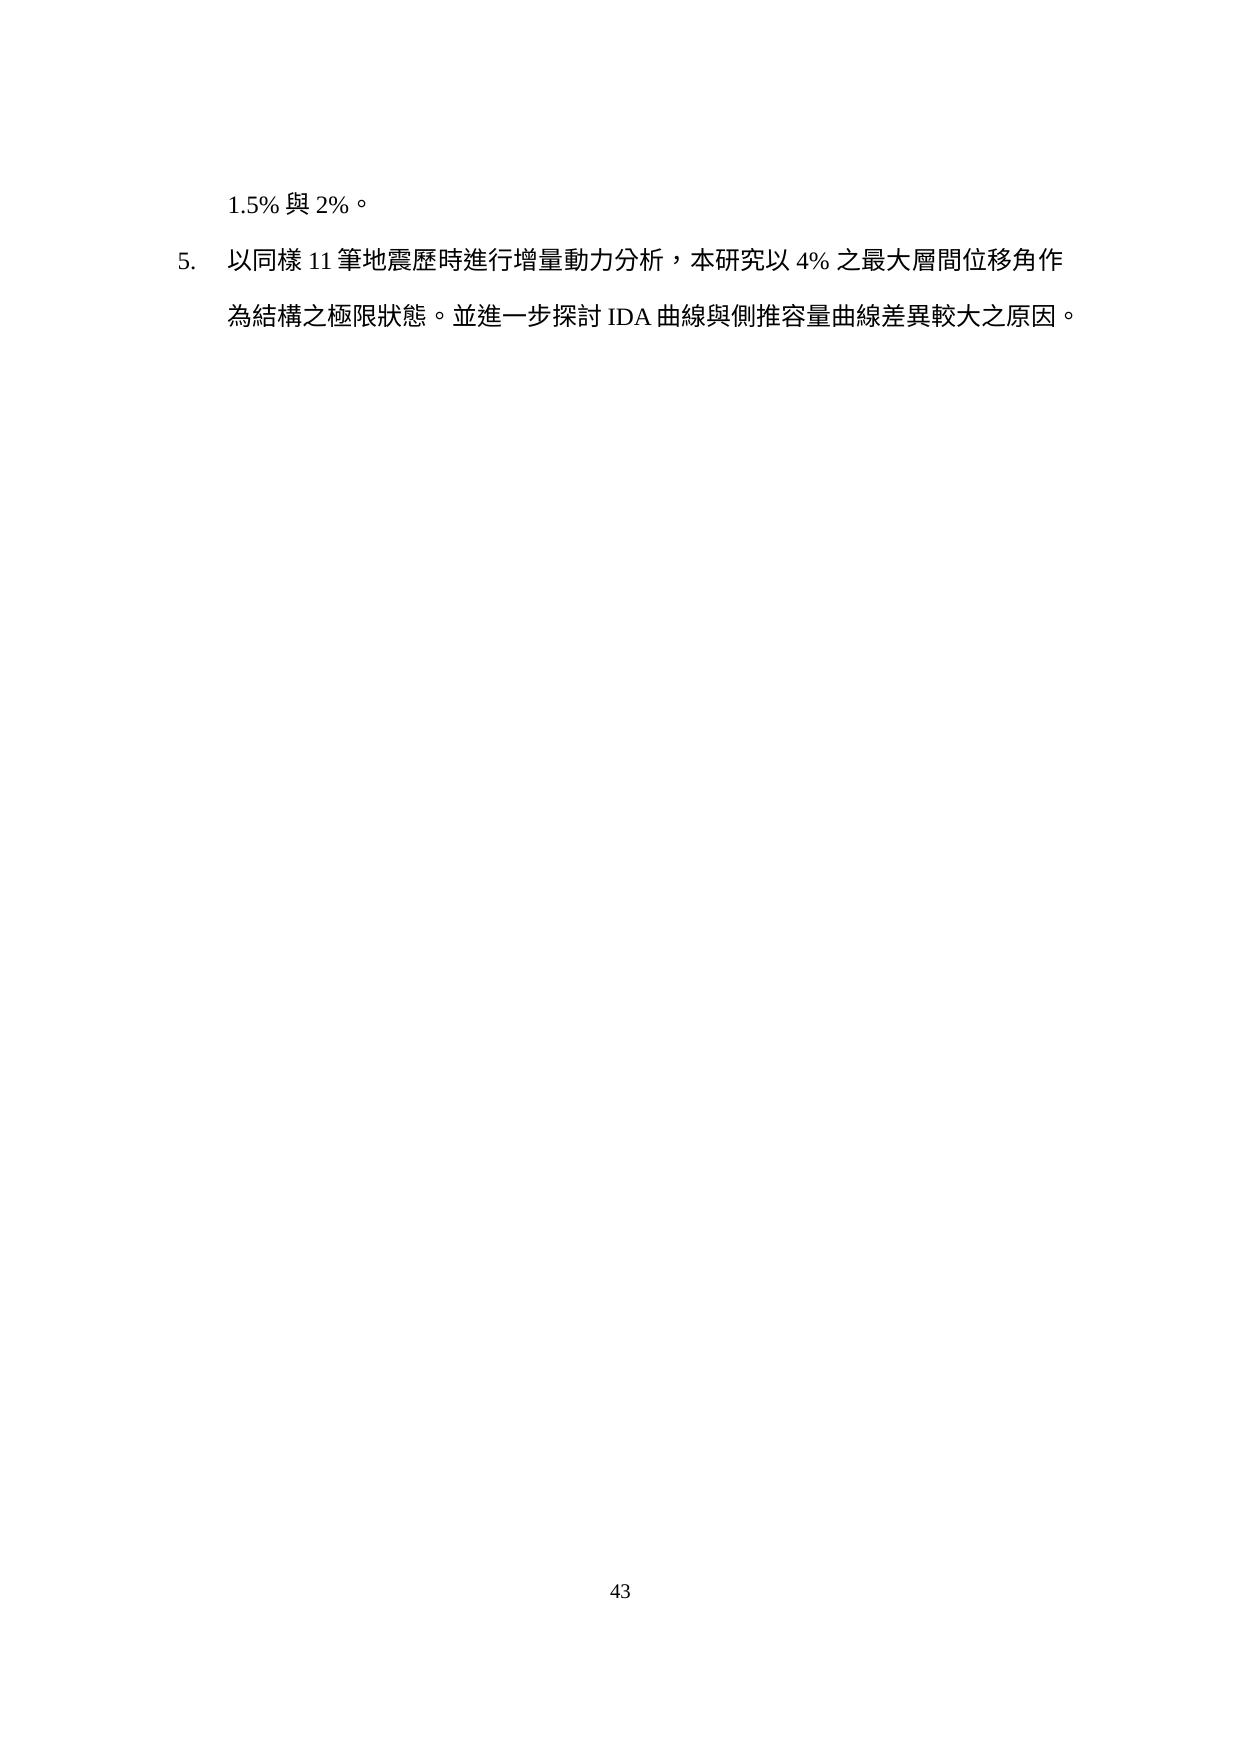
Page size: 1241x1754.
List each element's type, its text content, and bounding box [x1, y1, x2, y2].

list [177, 184, 1063, 222]
list 以同樣11筆地震歷時進行增量動力分析，本研究以4% 之最大層間位移角作為結構之極限狀態。並進一步探討IDA曲線與側推容量曲線差異較大之原因。 [177, 240, 1063, 333]
